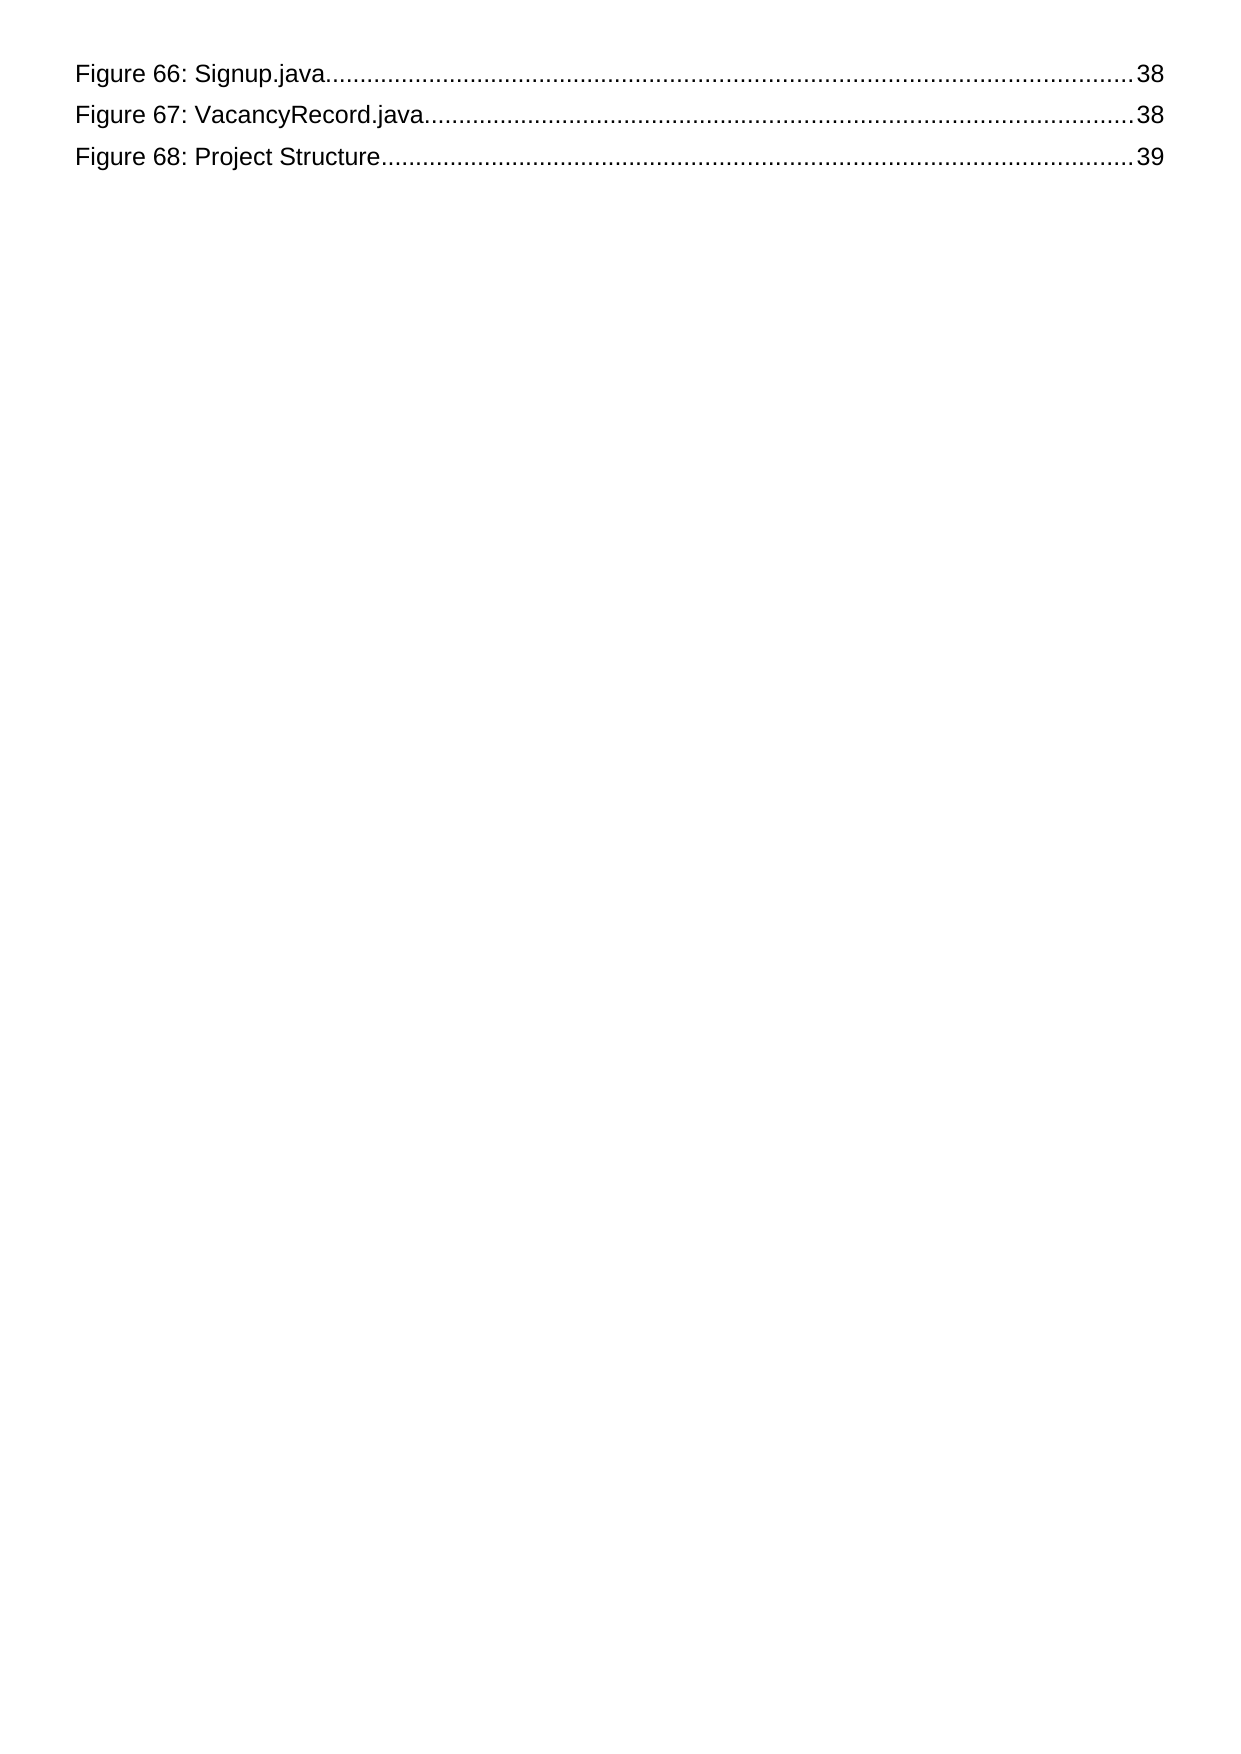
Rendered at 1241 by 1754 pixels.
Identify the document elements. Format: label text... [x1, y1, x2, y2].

text Figure 66: Signup.java 38 [75, 59, 1165, 88]
text Figure 68: Project Structure 39 [75, 142, 1165, 170]
text Figure 67: VacancyRecord.java 38 [75, 100, 1165, 129]
